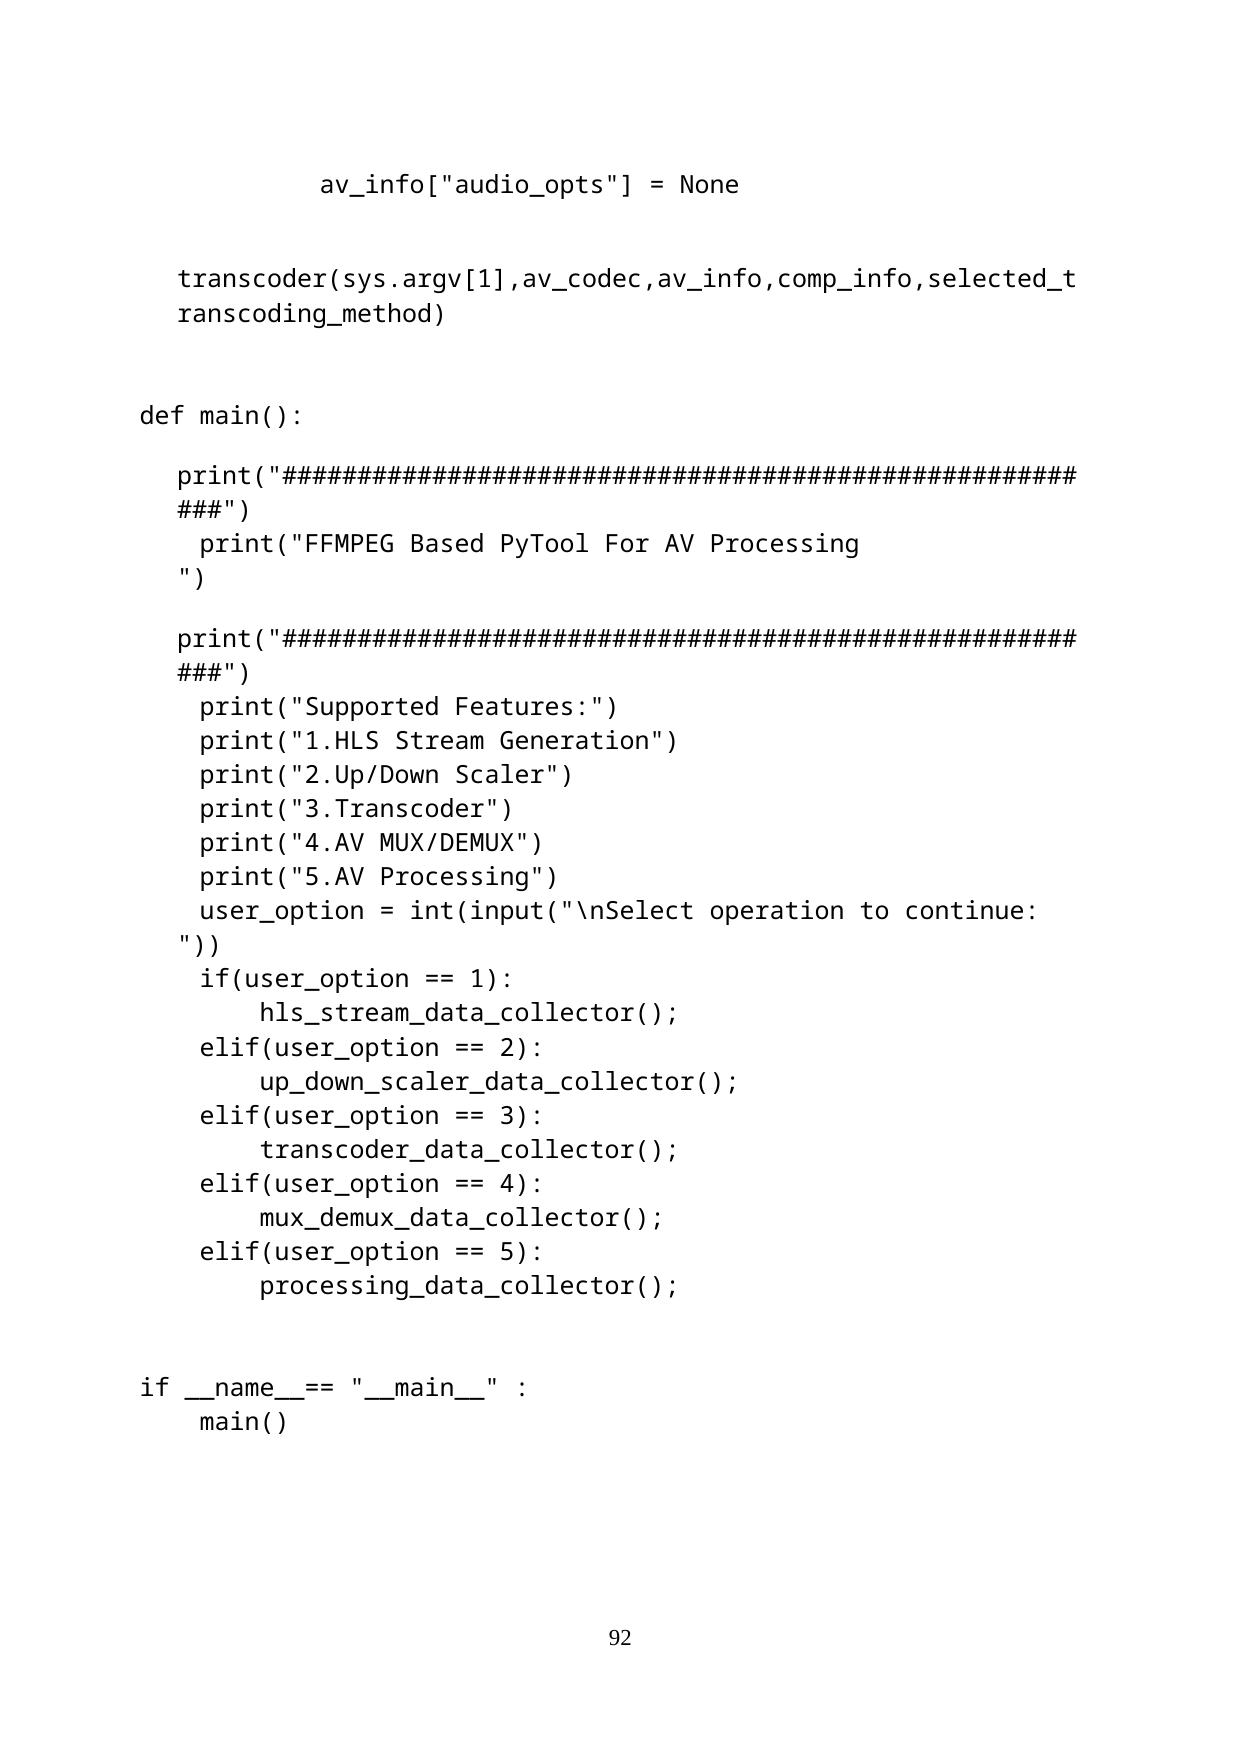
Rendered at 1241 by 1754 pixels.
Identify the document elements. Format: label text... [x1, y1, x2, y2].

list mux_demux_data_collector(); [139, 1199, 1091, 1233]
list hls_stream_data_collector(); [139, 995, 1091, 1029]
list elif(user_option == 5): [139, 1233, 1091, 1268]
list elif(user_option == 3): [139, 1097, 1091, 1131]
list def main(): [139, 397, 1091, 431]
list processing_data_collector(); [139, 1268, 1091, 1302]
list user_option = int(input("\nSelect operation to continue: ")) [139, 893, 1091, 961]
list if __name__== "__main__" : [139, 1370, 1091, 1404]
list print("FFMPEG Based PyTool For AV Processing ") [139, 526, 1091, 594]
list print("1.HLS Stream Generation") [139, 723, 1091, 757]
list if(user_option == 1): [139, 961, 1091, 995]
list print("5.AV Processing") [139, 859, 1091, 893]
list elif(user_option == 4): [139, 1165, 1091, 1199]
list print("########################################################") [139, 594, 1091, 688]
list print("2.Up/Down Scaler") [139, 757, 1091, 791]
list transcoder_data_collector(); [139, 1131, 1091, 1165]
list transcoder(sys.argv[1],av_codec,av_info,comp_info,selected_transcoding_method) [139, 235, 1091, 329]
list print("4.AV MUX/DEMUX") [139, 825, 1091, 859]
list elif(user_option == 2): [139, 1029, 1091, 1063]
list main() [139, 1404, 1091, 1438]
list print("########################################################") [139, 431, 1091, 526]
list up_down_scaler_data_collector(); [139, 1063, 1091, 1097]
list print("Supported Features:") [139, 688, 1091, 723]
list av_info["audio_opts"] = None [139, 167, 1091, 201]
list print("3.Transcoder") [139, 791, 1091, 825]
